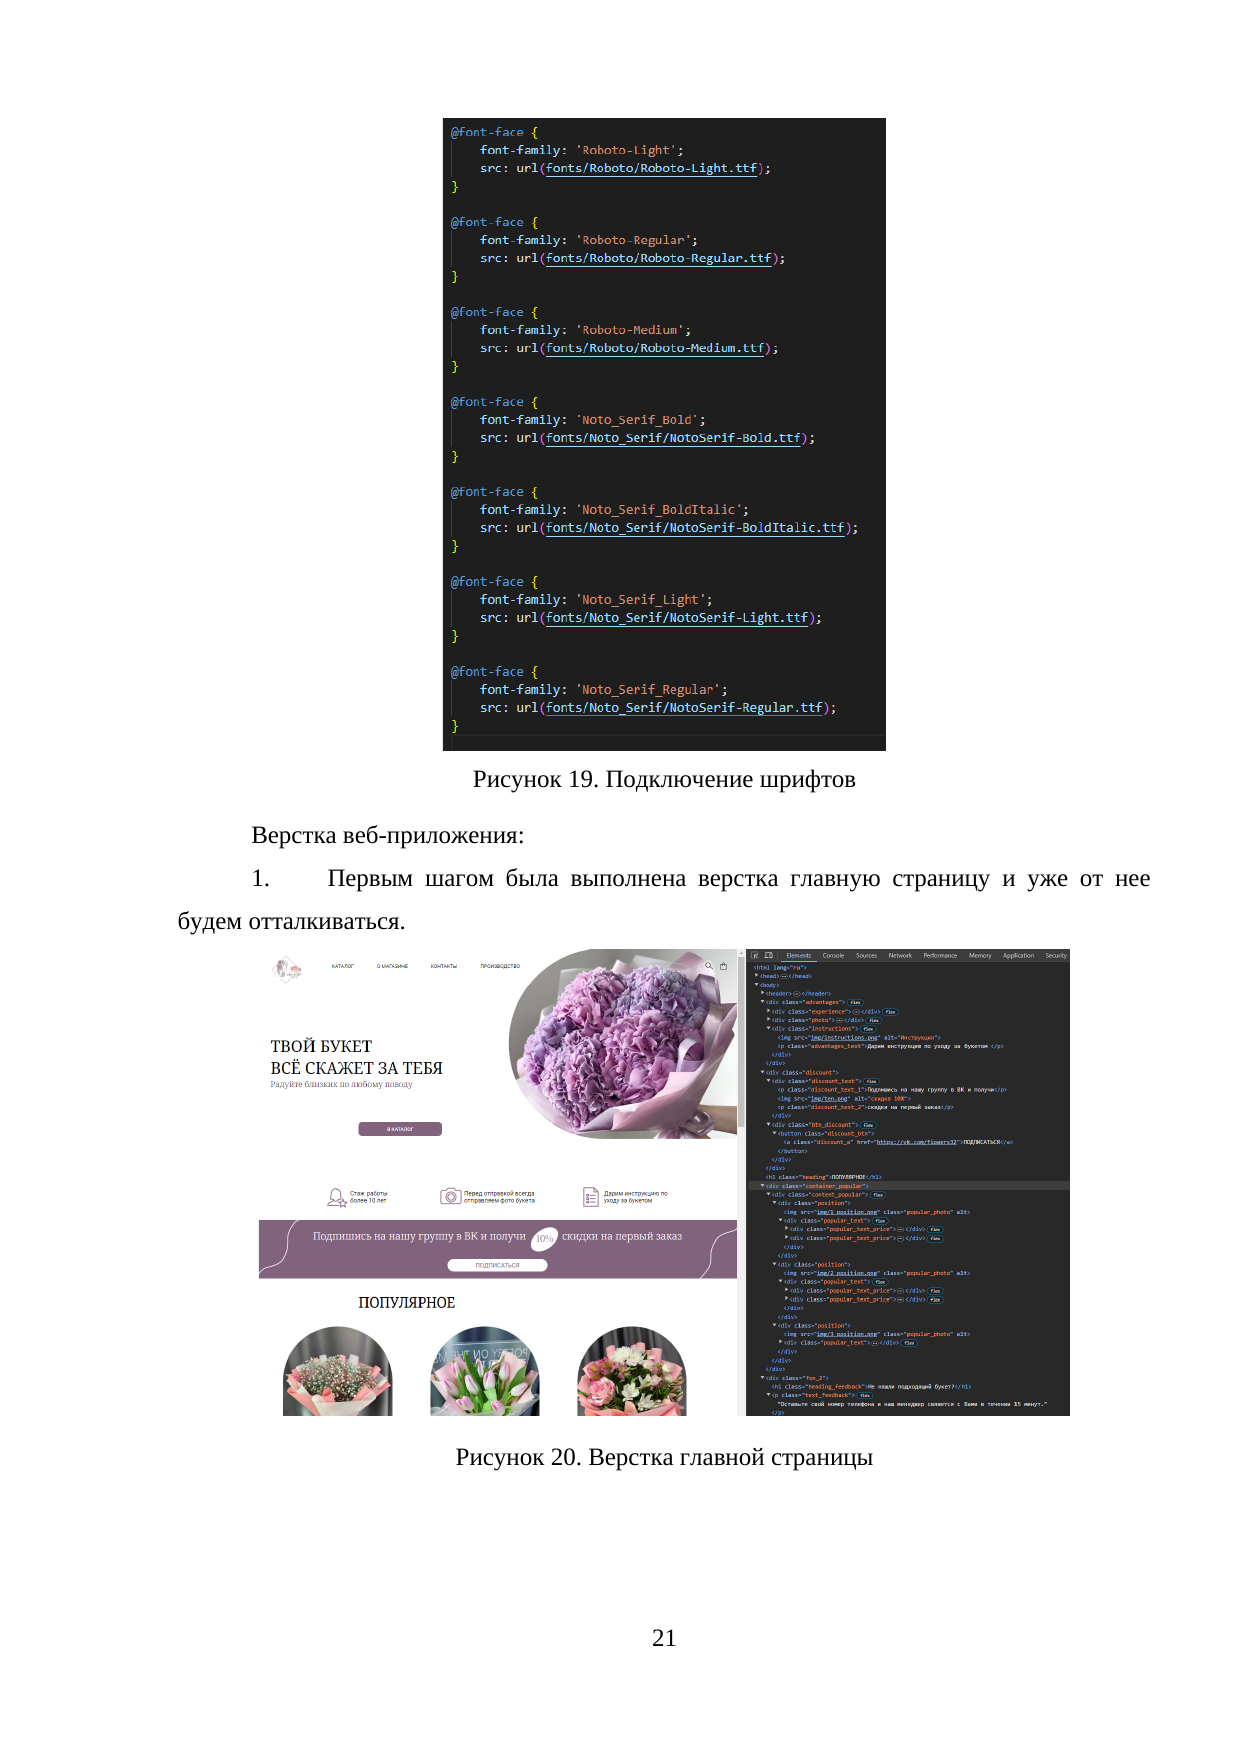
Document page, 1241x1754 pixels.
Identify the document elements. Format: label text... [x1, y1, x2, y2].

picture [442, 118, 886, 751]
text Рисунок 20. Верстка главной страницы [177, 1442, 1152, 1471]
list Рисунок 19. Подключение шрифтов [177, 764, 1152, 793]
list Первым шагом была выполнена верстка главную страницу и уже от нее будем отталкиваться. [177, 863, 1152, 935]
picture [258, 949, 1070, 1416]
text Верстка веб-приложения: [177, 820, 1152, 848]
